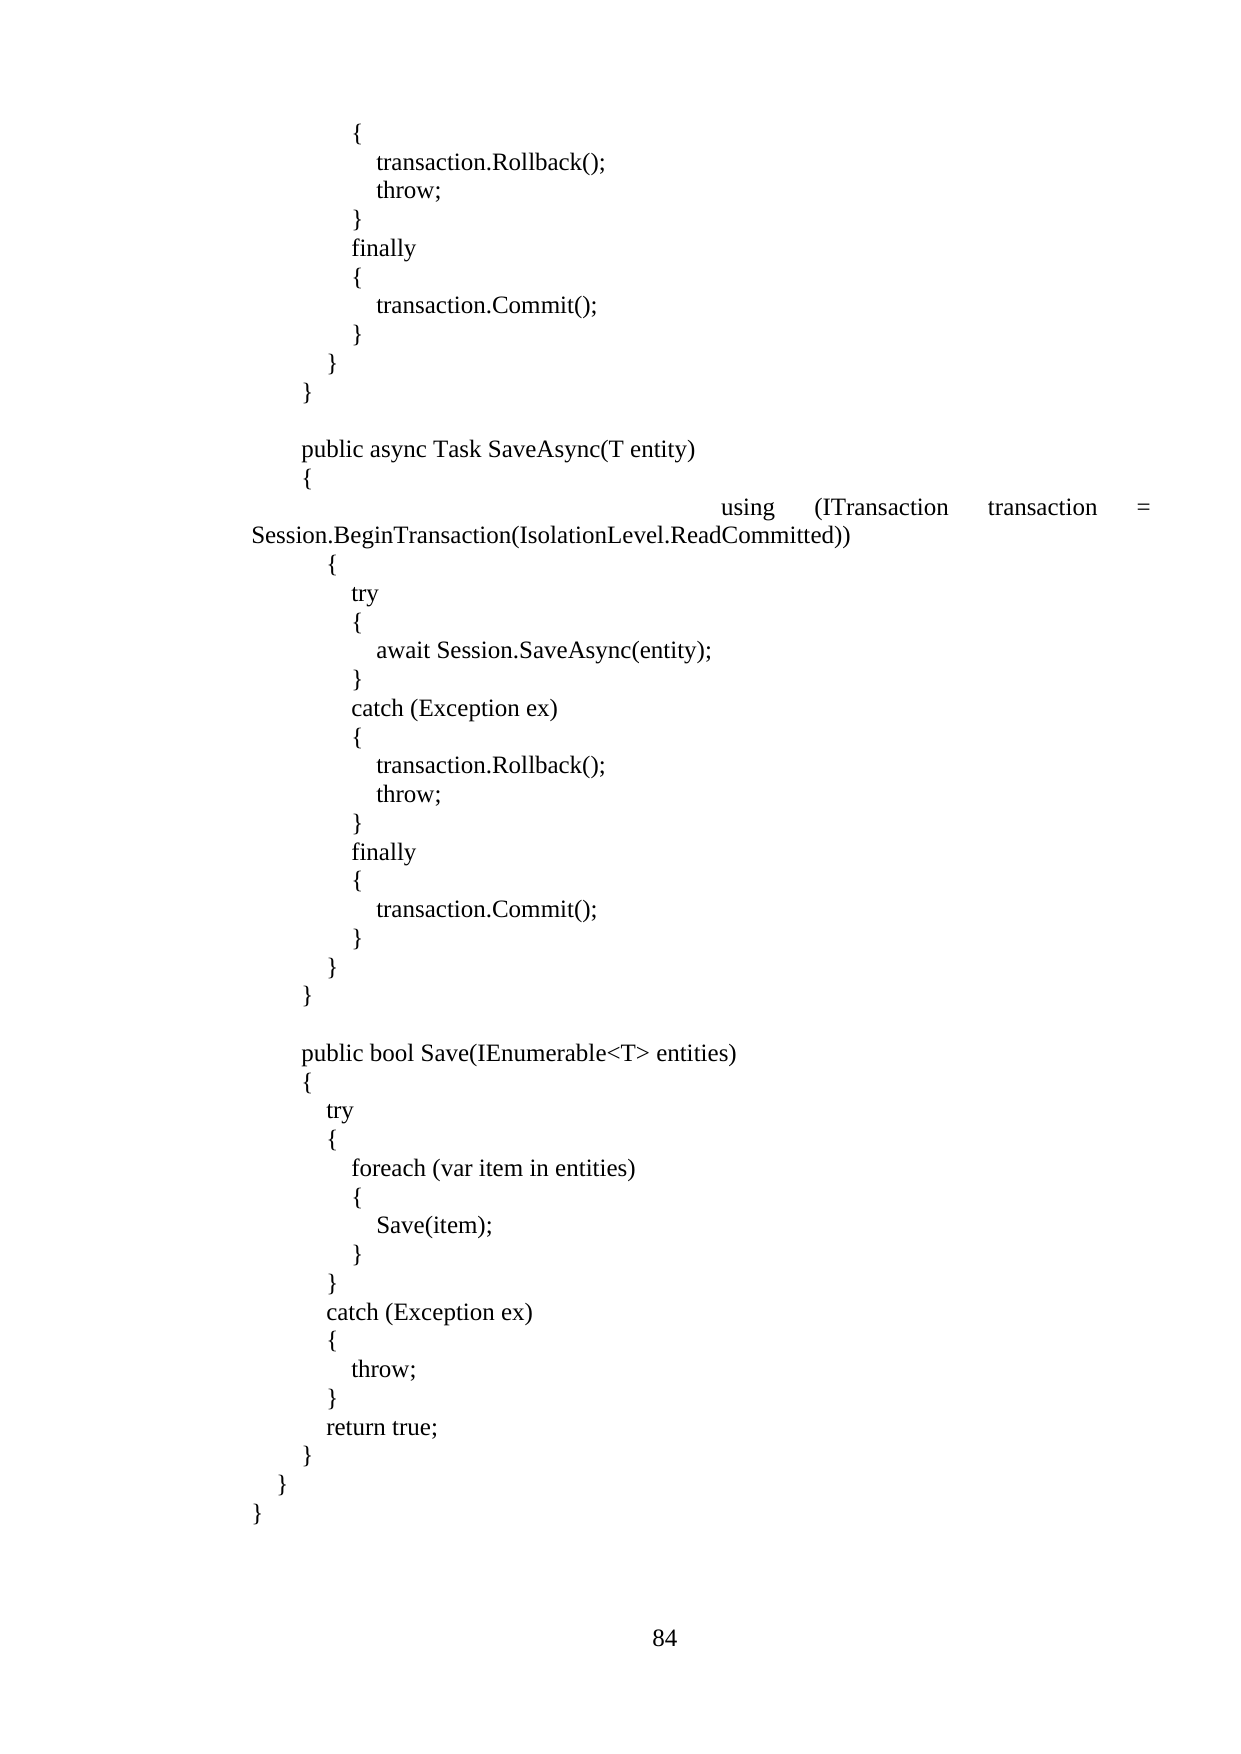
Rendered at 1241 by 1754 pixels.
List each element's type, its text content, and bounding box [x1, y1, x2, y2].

text transaction.Commit(); [251, 291, 1152, 319]
text throw; [251, 779, 1152, 808]
text finally [251, 233, 1152, 262]
text } [251, 377, 1152, 406]
text { [251, 463, 1152, 492]
text transaction.Rollback(); [251, 751, 1152, 779]
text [251, 492, 1152, 549]
text } [251, 319, 1152, 348]
text throw; [251, 1354, 1152, 1383]
text { [251, 607, 1152, 636]
text { [251, 118, 1152, 147]
text catch (Exception ex) [251, 693, 1152, 722]
text { [251, 1124, 1152, 1153]
text } [251, 348, 1152, 377]
text try [251, 1096, 1152, 1124]
text public bool Save(IEnumerable<T> entities) [251, 1038, 1152, 1067]
text catch (Exception ex) [251, 1297, 1152, 1326]
text transaction.Commit(); [251, 894, 1152, 923]
text { [251, 549, 1152, 578]
text finally [251, 837, 1152, 866]
text } [251, 1239, 1152, 1268]
text public async Task SaveAsync(T entity) [251, 434, 1152, 463]
text } [251, 981, 1152, 1009]
text foreach (var item in entities) [251, 1153, 1152, 1182]
text } [251, 204, 1152, 233]
text return true; [251, 1412, 1152, 1441]
text throw; [251, 176, 1152, 204]
text } [251, 1498, 1152, 1527]
text { [251, 866, 1152, 894]
text { [251, 1182, 1152, 1211]
text { [251, 722, 1152, 751]
text } [251, 1469, 1152, 1498]
text await Session.SaveAsync(entity); [251, 636, 1152, 664]
text } [251, 808, 1152, 837]
text } [251, 1268, 1152, 1297]
text try [251, 578, 1152, 607]
text { [251, 1326, 1152, 1354]
text { [251, 262, 1152, 291]
text { [251, 1067, 1152, 1096]
text } [251, 664, 1152, 693]
text } [251, 1441, 1152, 1469]
text } [251, 923, 1152, 952]
text Save(item); [251, 1211, 1152, 1239]
text } [251, 1383, 1152, 1412]
text } [251, 952, 1152, 981]
text transaction.Rollback(); [251, 147, 1152, 176]
